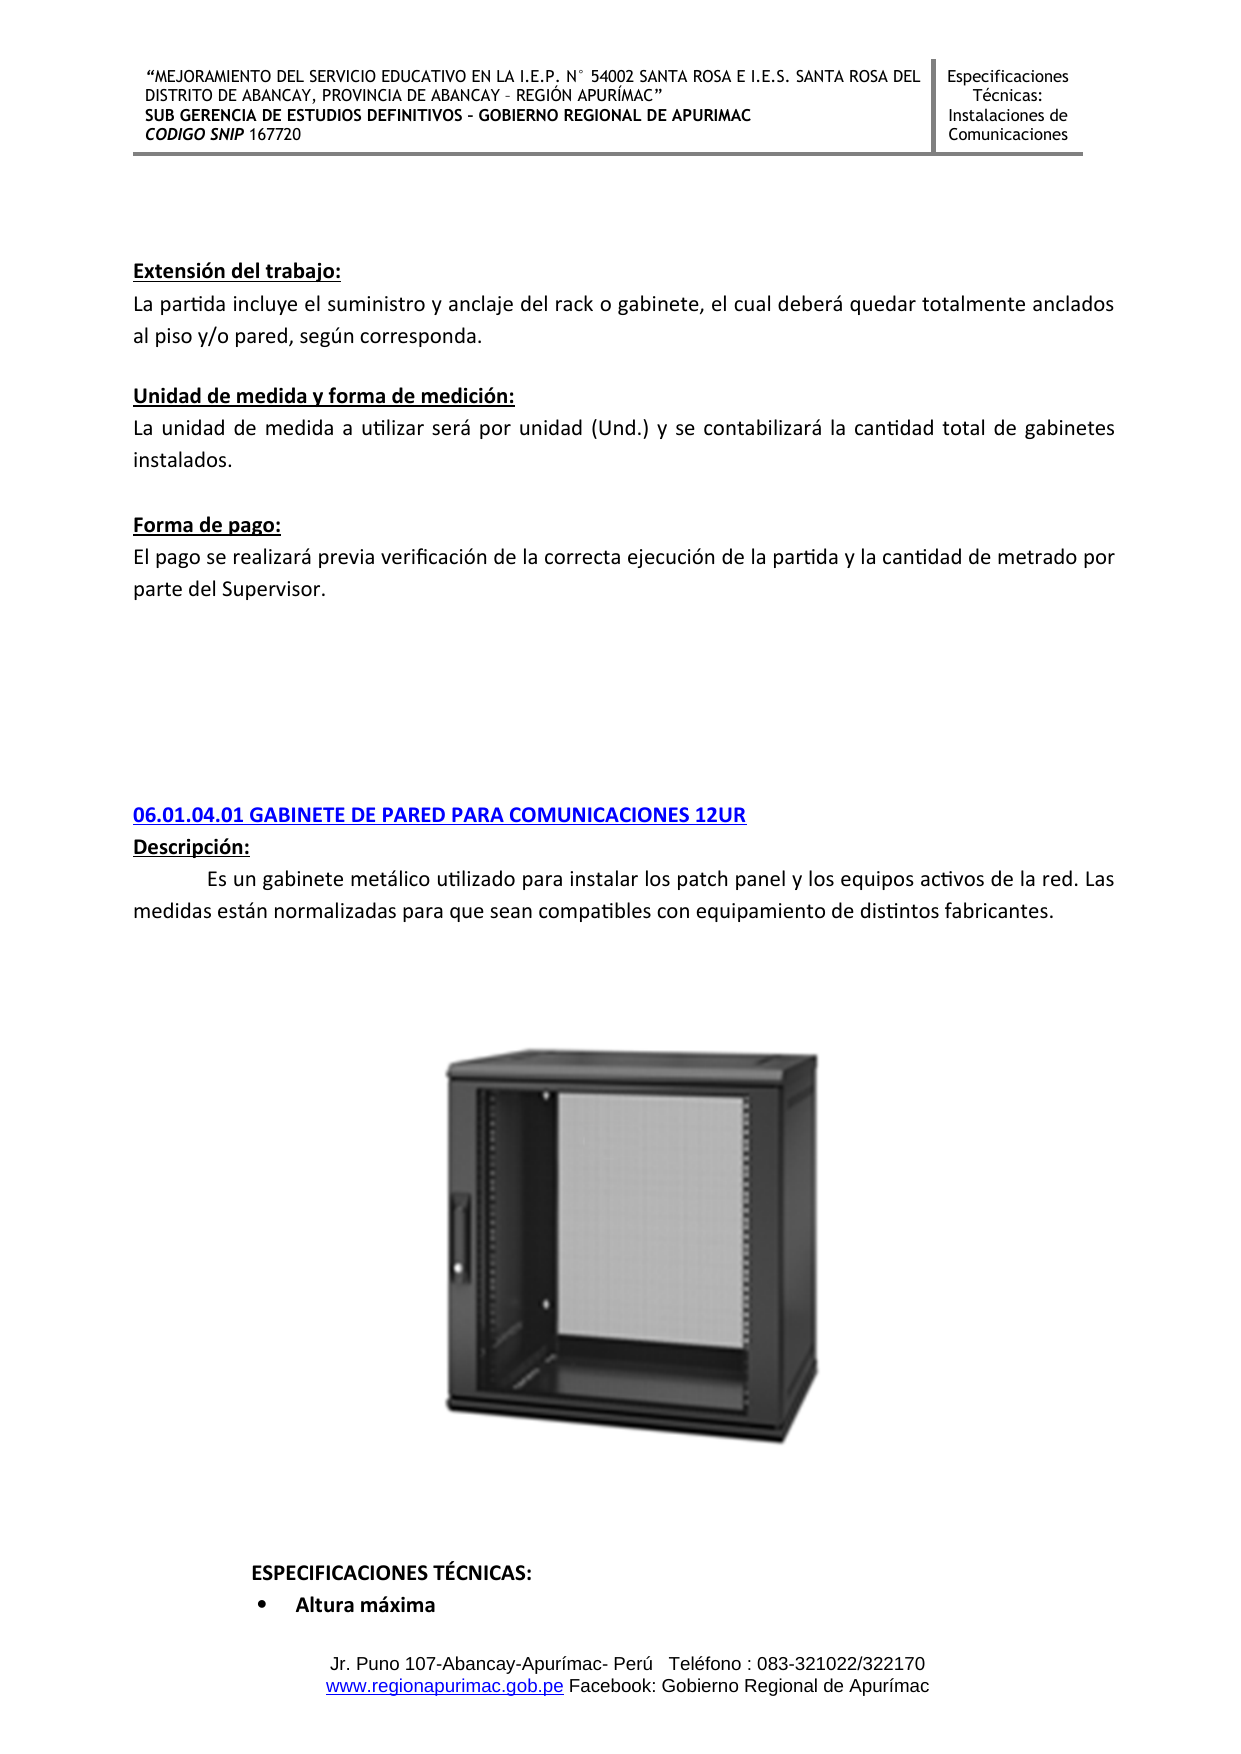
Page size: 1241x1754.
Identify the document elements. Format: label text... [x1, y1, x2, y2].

list Altura máxima [258, 1590, 1122, 1618]
text El pago se realizará previa verificación de la correcta ejecución de la partida y la cantidad de metrado por parte del Supervisor. [133, 542, 1117, 602]
text La unidad de medida a utilizar será por unidad (Und.) y se contabilizará la cantidad total de gabinetes instalados. [133, 413, 1117, 474]
text Forma de pago: [133, 510, 1117, 538]
list 06.01.04.01 GABINETE DE PARED PARA COMUNICACIONES 12UR [133, 800, 1117, 828]
picture [414, 1025, 910, 1490]
list ESPECIFICACIONES TÉCNICAS: [251, 1558, 1122, 1586]
text Unidad de medida y forma de medición: [133, 381, 1117, 409]
text Es un gabinete metálico utilizado para instalar los patch panel y los equipos activos de la red. Las medidas están normalizadas para que sean compatibles con equipamiento de distintos fabricantes. [133, 864, 1117, 924]
text Extensión del trabajo: [133, 257, 1117, 285]
text La partida incluye el suministro y anclaje del rack o gabinete, el cual deberá quedar totalmente anclados al piso y/o pared, según corresponda. [133, 289, 1117, 349]
text Descripción: [133, 832, 1117, 860]
